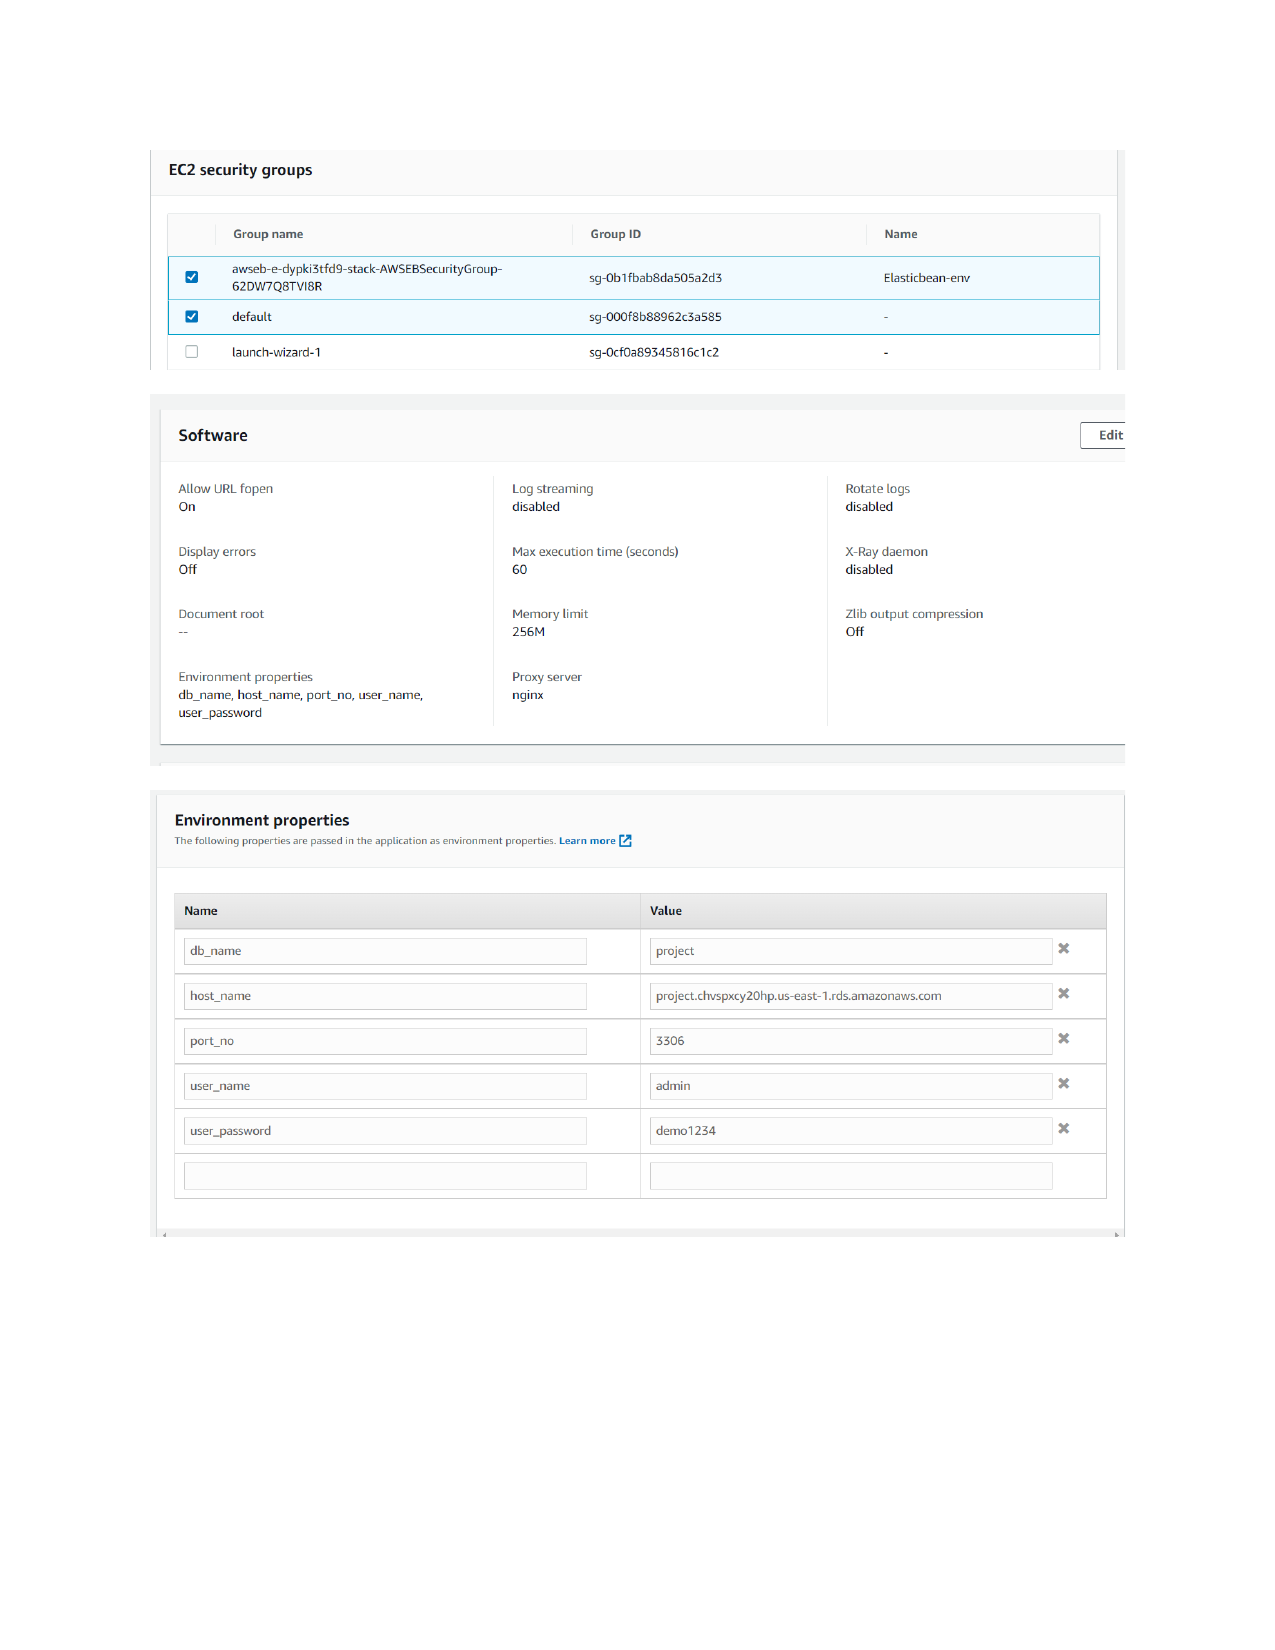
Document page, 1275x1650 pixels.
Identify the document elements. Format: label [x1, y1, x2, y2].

picture [150, 394, 1125, 766]
picture [150, 150, 1125, 370]
picture [150, 790, 1125, 1237]
